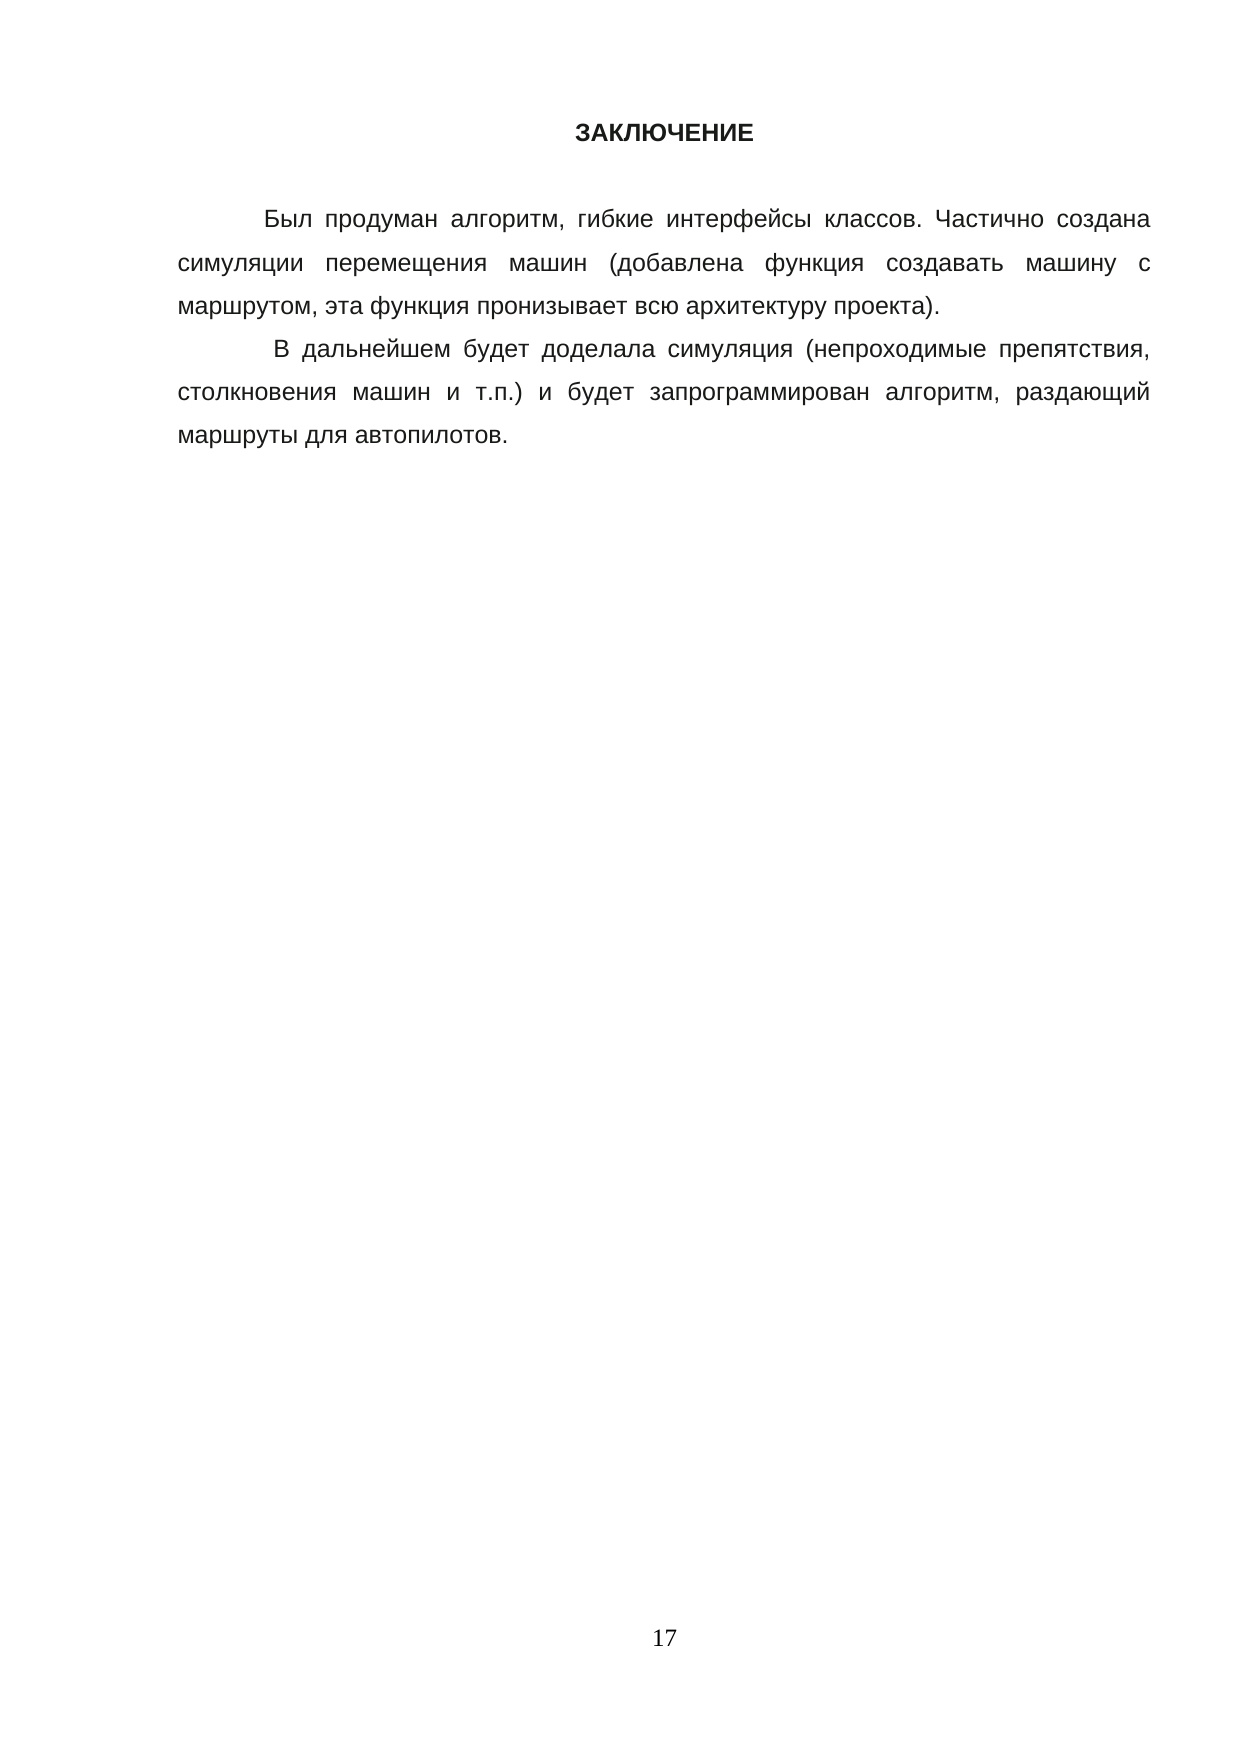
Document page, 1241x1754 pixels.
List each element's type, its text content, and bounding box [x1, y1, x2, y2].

text ЗАКЛЮЧЕНИЕ [177, 118, 1152, 147]
text Был продуман алгоритм, гибкие интерфейсы классов. Частично создана симуляции перемещения машин (добавлена функция создавать машину с маршрутом, эта функция пронизывает всю архитектуру проекта). [177, 204, 1152, 319]
text В дальнейшем будет доделала симуляция (непроходимые препятствия, столкновения машин и т.п.) и будет запрограммирован алгоритм, раздающий маршруты для автопилотов. [177, 334, 1152, 449]
